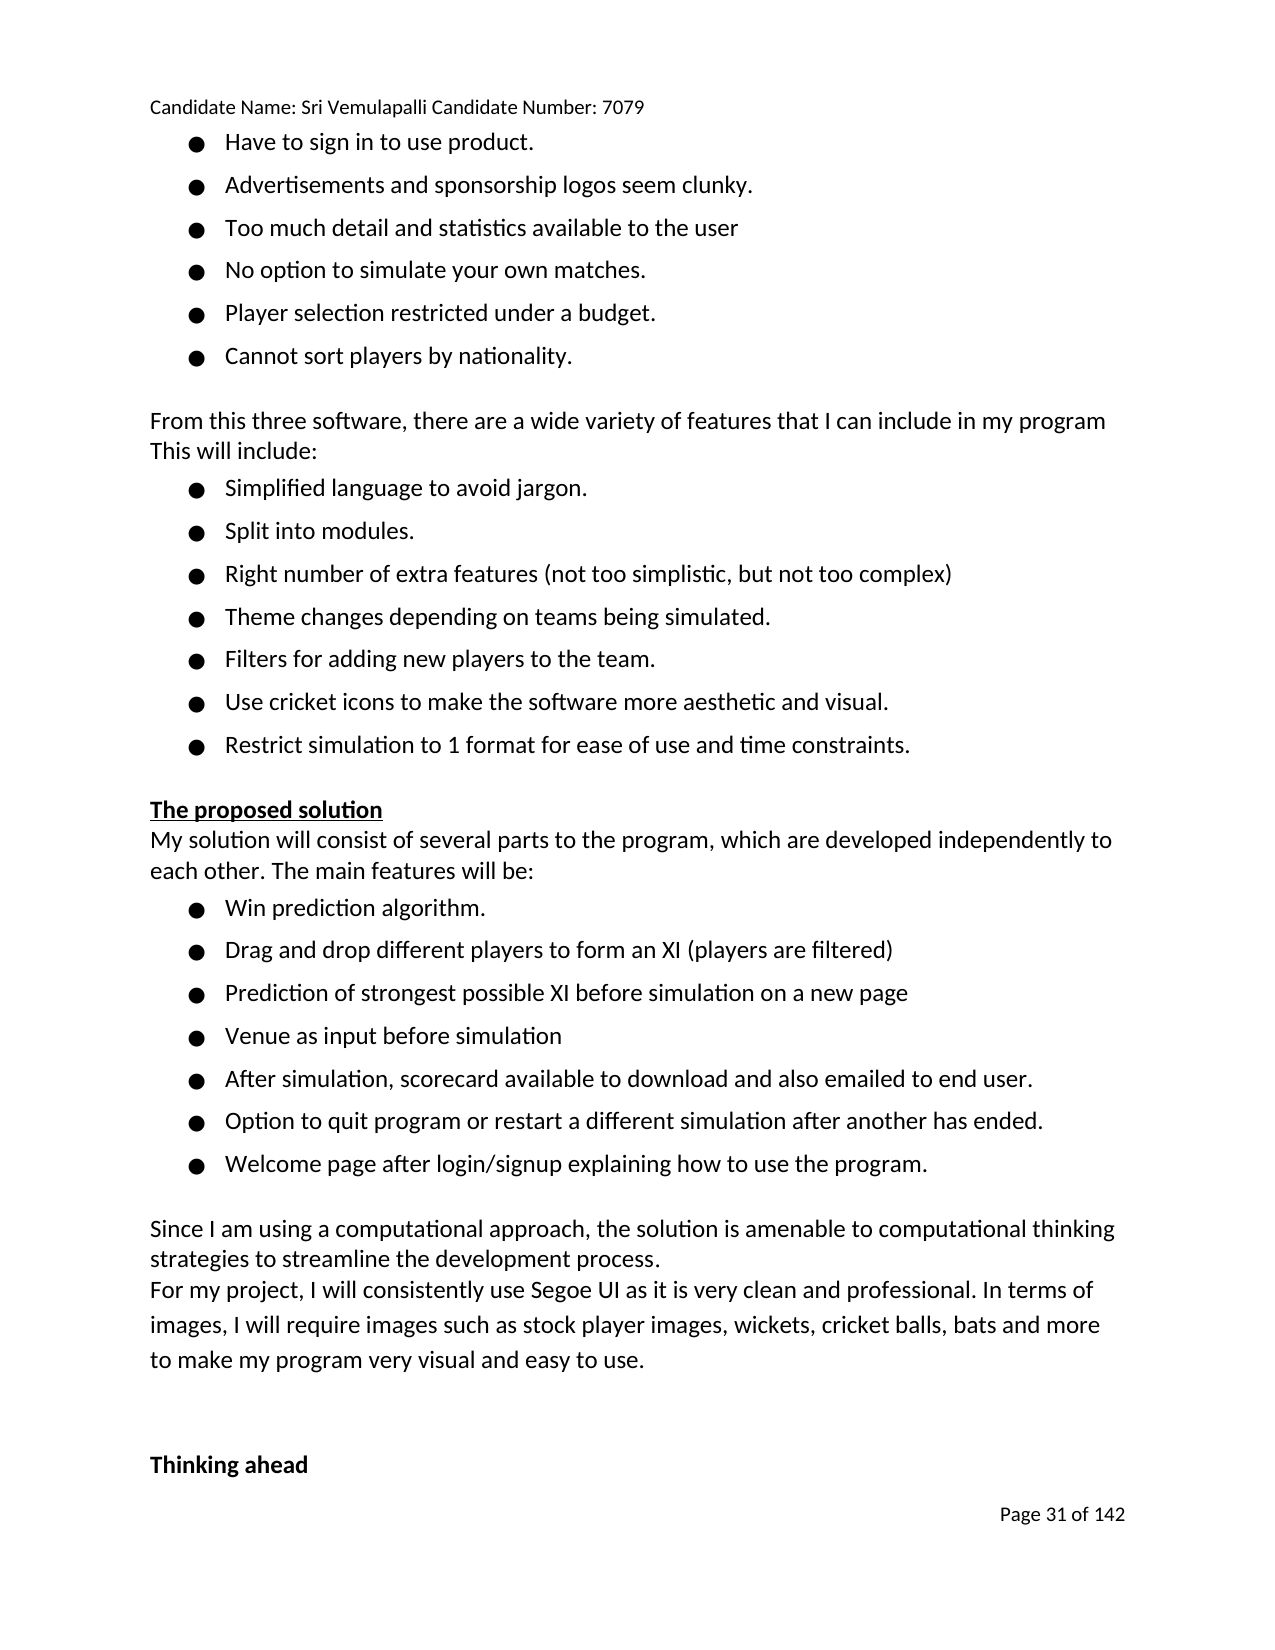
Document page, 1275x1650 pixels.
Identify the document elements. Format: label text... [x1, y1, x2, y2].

text For my project, I will consistently use Segoe UI as it is very clean and professional. In terms of images, I will require images such as stock player images, wickets, cricket balls, bats and more to make my program very visual and easy to use. [150, 1274, 1125, 1374]
text From this three software, there are a wide variety of features that I can include in my program [150, 405, 1125, 436]
list Restrict simulation to 1 format for ease of use and time constraints. [187, 722, 1125, 765]
list Welcome page after login/signup explaining how to use the program. [187, 1142, 1125, 1184]
list Drag and drop different players to form an XI (players are filtered) [187, 928, 1125, 971]
text My solution will consist of several parts to the program, which are developed independently to each other. The main features will be: [150, 824, 1125, 885]
list Venue as input before simulation [187, 1013, 1125, 1056]
list Prediction of strongest possible XI before simulation on a new page [187, 971, 1125, 1013]
list Player selection restricted under a budget. [187, 291, 1125, 333]
text This will include: [150, 436, 1125, 466]
list Right number of extra features (not too simplistic, but not too complex) [187, 551, 1125, 594]
list Advertisements and sponsorship logos seem clunky. [187, 163, 1125, 205]
list Option to quit program or restart a different simulation after another has ended. [187, 1099, 1125, 1142]
list Too much detail and statistics available to the user [187, 205, 1125, 248]
list Simplified language to avoid jargon. [187, 466, 1125, 509]
list Split into modules. [187, 509, 1125, 551]
text Thinking ahead [150, 1449, 1125, 1479]
list Have to sign in to use product. [187, 120, 1125, 163]
text Since I am using a computational approach, the solution is amenable to computational thinking strategies to streamline the development process. [150, 1213, 1125, 1274]
list Use cricket icons to make the software more aesthetic and visual. [187, 679, 1125, 722]
list Win prediction algorithm. [187, 885, 1125, 928]
list Cannot sort players by nationality. [187, 333, 1125, 376]
list Filters for adding new players to the team. [187, 637, 1125, 679]
list After simulation, scorecard available to download and also emailed to end user. [187, 1056, 1125, 1099]
list No option to simulate your own matches. [187, 248, 1125, 291]
text The proposed solution [150, 794, 1125, 824]
list Theme changes depending on teams being simulated. [187, 594, 1125, 637]
